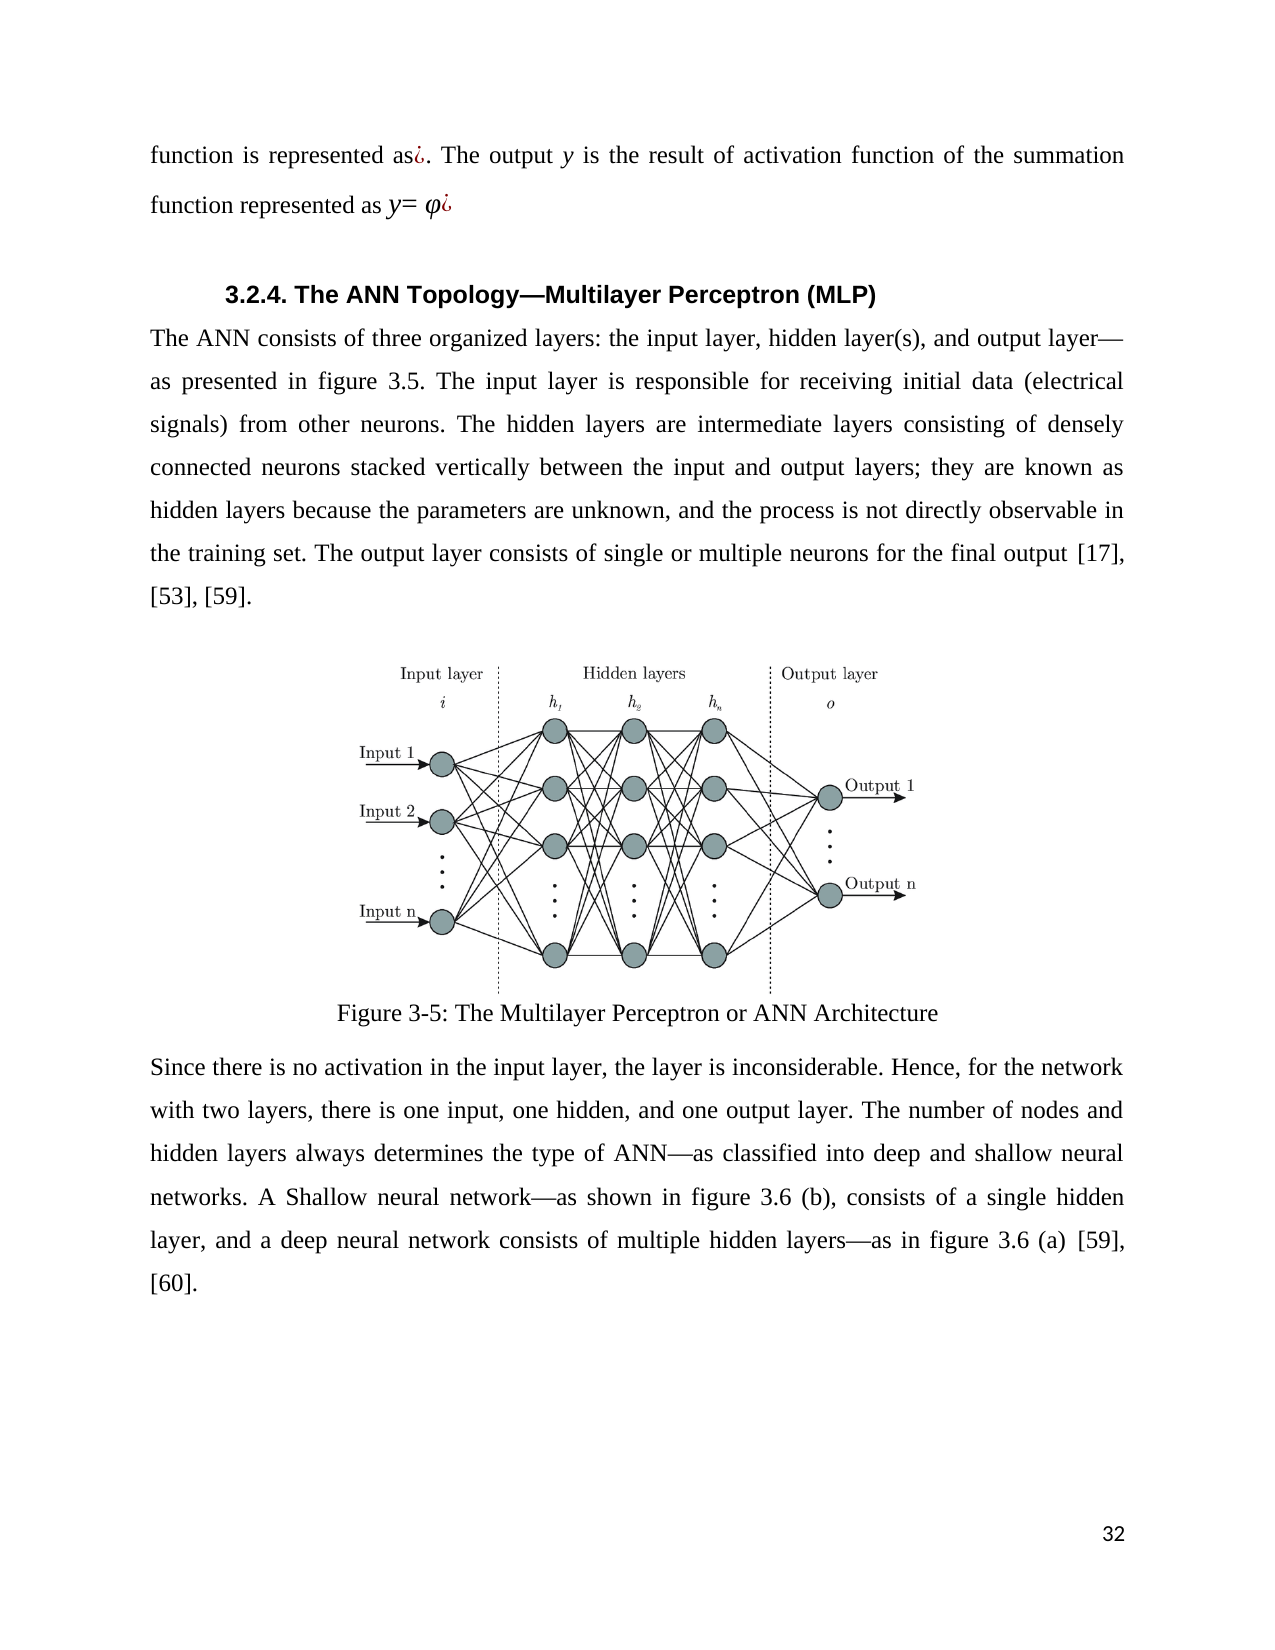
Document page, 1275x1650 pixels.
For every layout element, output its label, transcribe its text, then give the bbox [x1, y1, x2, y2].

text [150, 141, 1125, 220]
picture [358, 665, 917, 995]
text Figure 3-5: The Multilayer Perceptron or ANN Architecture [150, 998, 1125, 1027]
text The ANN consists of three organized layers: the input layer, hidden layer(s), and output layer—as presented in figure 3.5. The input layer is responsible for receiving initial data (electrical signals) from other neurons. The hidden layers are intermediate layers consisting of densely connected neurons stacked vertically between the input and output layers; they are known as hidden layers because the parameters are unknown, and the process is not directly observable in the training set. The output layer consists of single or multiple neurons for the final output [17], [53], [59]. [150, 323, 1125, 610]
text Since there is no activation in the input layer, the layer is inconsiderable. Hence, for the network with two layers, there is one input, one hidden, and one output layer. The number of nodes and hidden layers always determines the type of ANN—as classified into deep and shallow neural networks. A Shallow neural network—as shown in figure 3.6 (b), consists of a single hidden layer, and a deep neural network consists of multiple hidden layers—as in figure 3.6 (a) [59], [60]. [150, 1052, 1125, 1297]
text 3.2.4. The ANN Topology—Multilayer Perceptron (MLP) [150, 279, 1125, 308]
